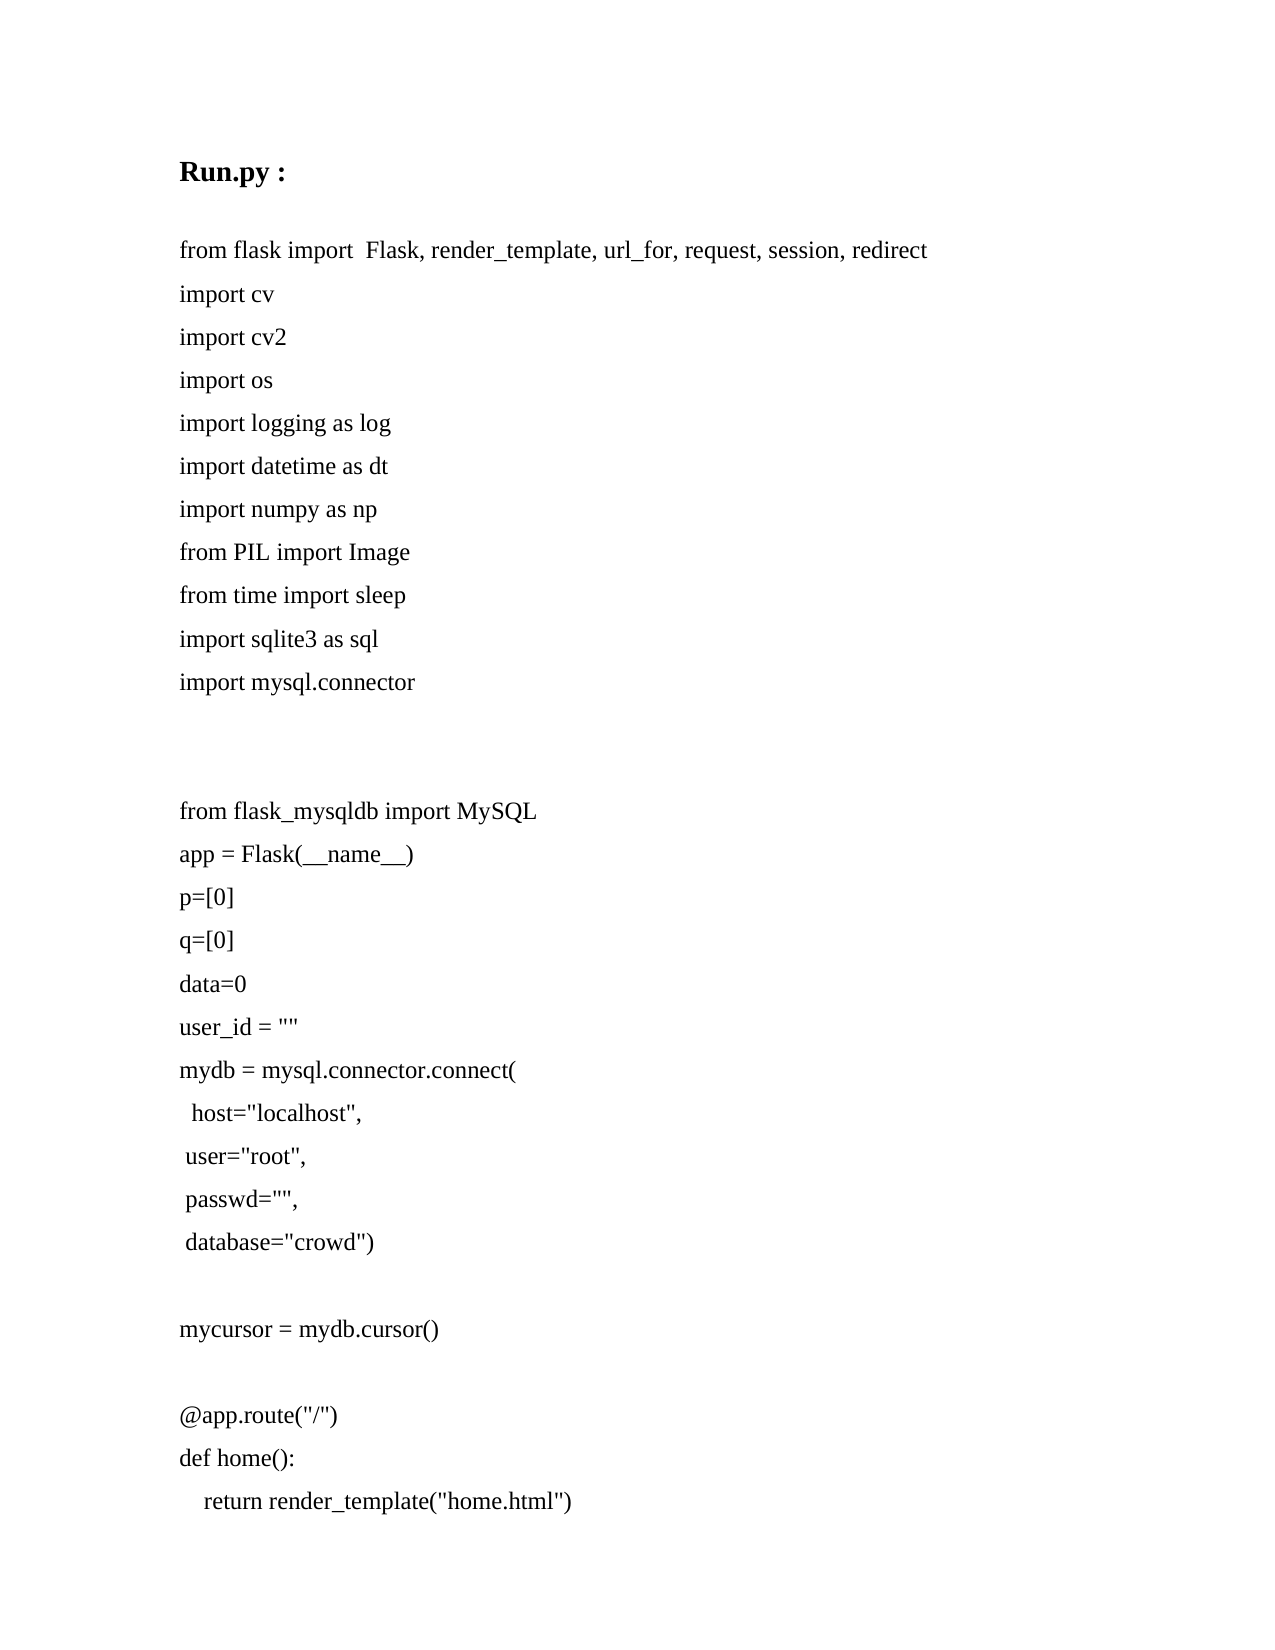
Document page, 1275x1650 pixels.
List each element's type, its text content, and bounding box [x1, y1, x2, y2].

text q=[0] [179, 926, 1096, 954]
text @app.route("/") [179, 1400, 1096, 1429]
text import numpy as np [179, 494, 1096, 523]
text Run.py : [179, 154, 1096, 188]
text def home(): [179, 1443, 1096, 1472]
text from time import sleep [179, 581, 1096, 609]
text user="root", [179, 1141, 1096, 1170]
text database="crowd") [179, 1227, 1096, 1256]
text return render_template("home.html") [179, 1486, 1096, 1515]
text data=0 [179, 969, 1096, 997]
text mydb = mysql.connector.connect( [179, 1055, 1096, 1084]
text import cv2 [179, 322, 1096, 351]
text p=[0] [179, 882, 1096, 911]
text host="localhost", [179, 1098, 1096, 1127]
text from flask_mysqldb import MySQL [179, 796, 1096, 825]
text app = Flask(__name__) [179, 839, 1096, 868]
text user_id = "" [179, 1012, 1096, 1041]
text import sqlite3 as sql [179, 624, 1096, 652]
text import datetime as dt [179, 451, 1096, 480]
text from PIL import Image [179, 537, 1096, 566]
text from flask import Flask, render_template, url_for, request, session, redirect [179, 236, 1096, 264]
text import cv [179, 279, 1096, 307]
text import logging as log [179, 408, 1096, 437]
text import os [179, 365, 1096, 394]
text passwd="", [179, 1184, 1096, 1213]
text import mysql.connector [179, 667, 1096, 696]
text mycursor = mydb.cursor() [179, 1314, 1096, 1342]
